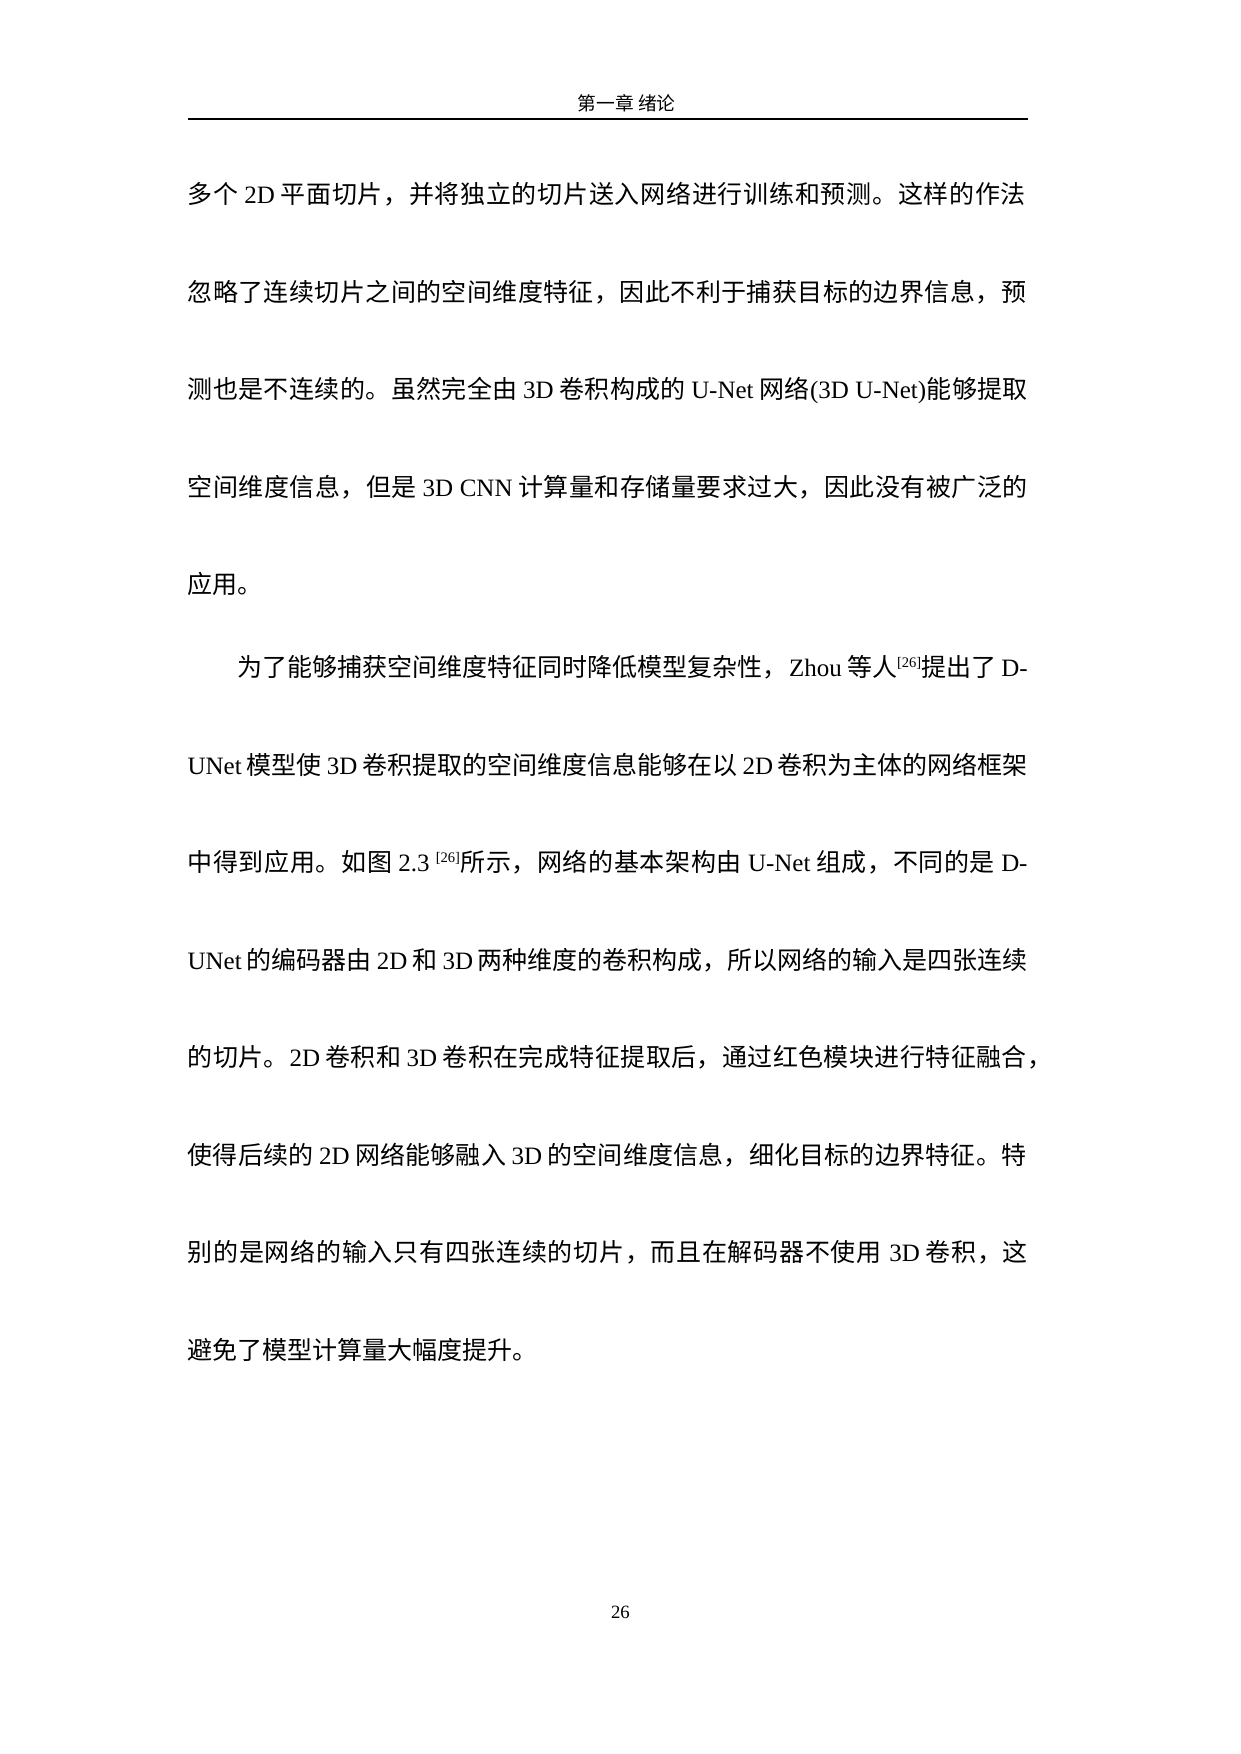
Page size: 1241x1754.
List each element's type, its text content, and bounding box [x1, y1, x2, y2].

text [187, 160, 1028, 615]
